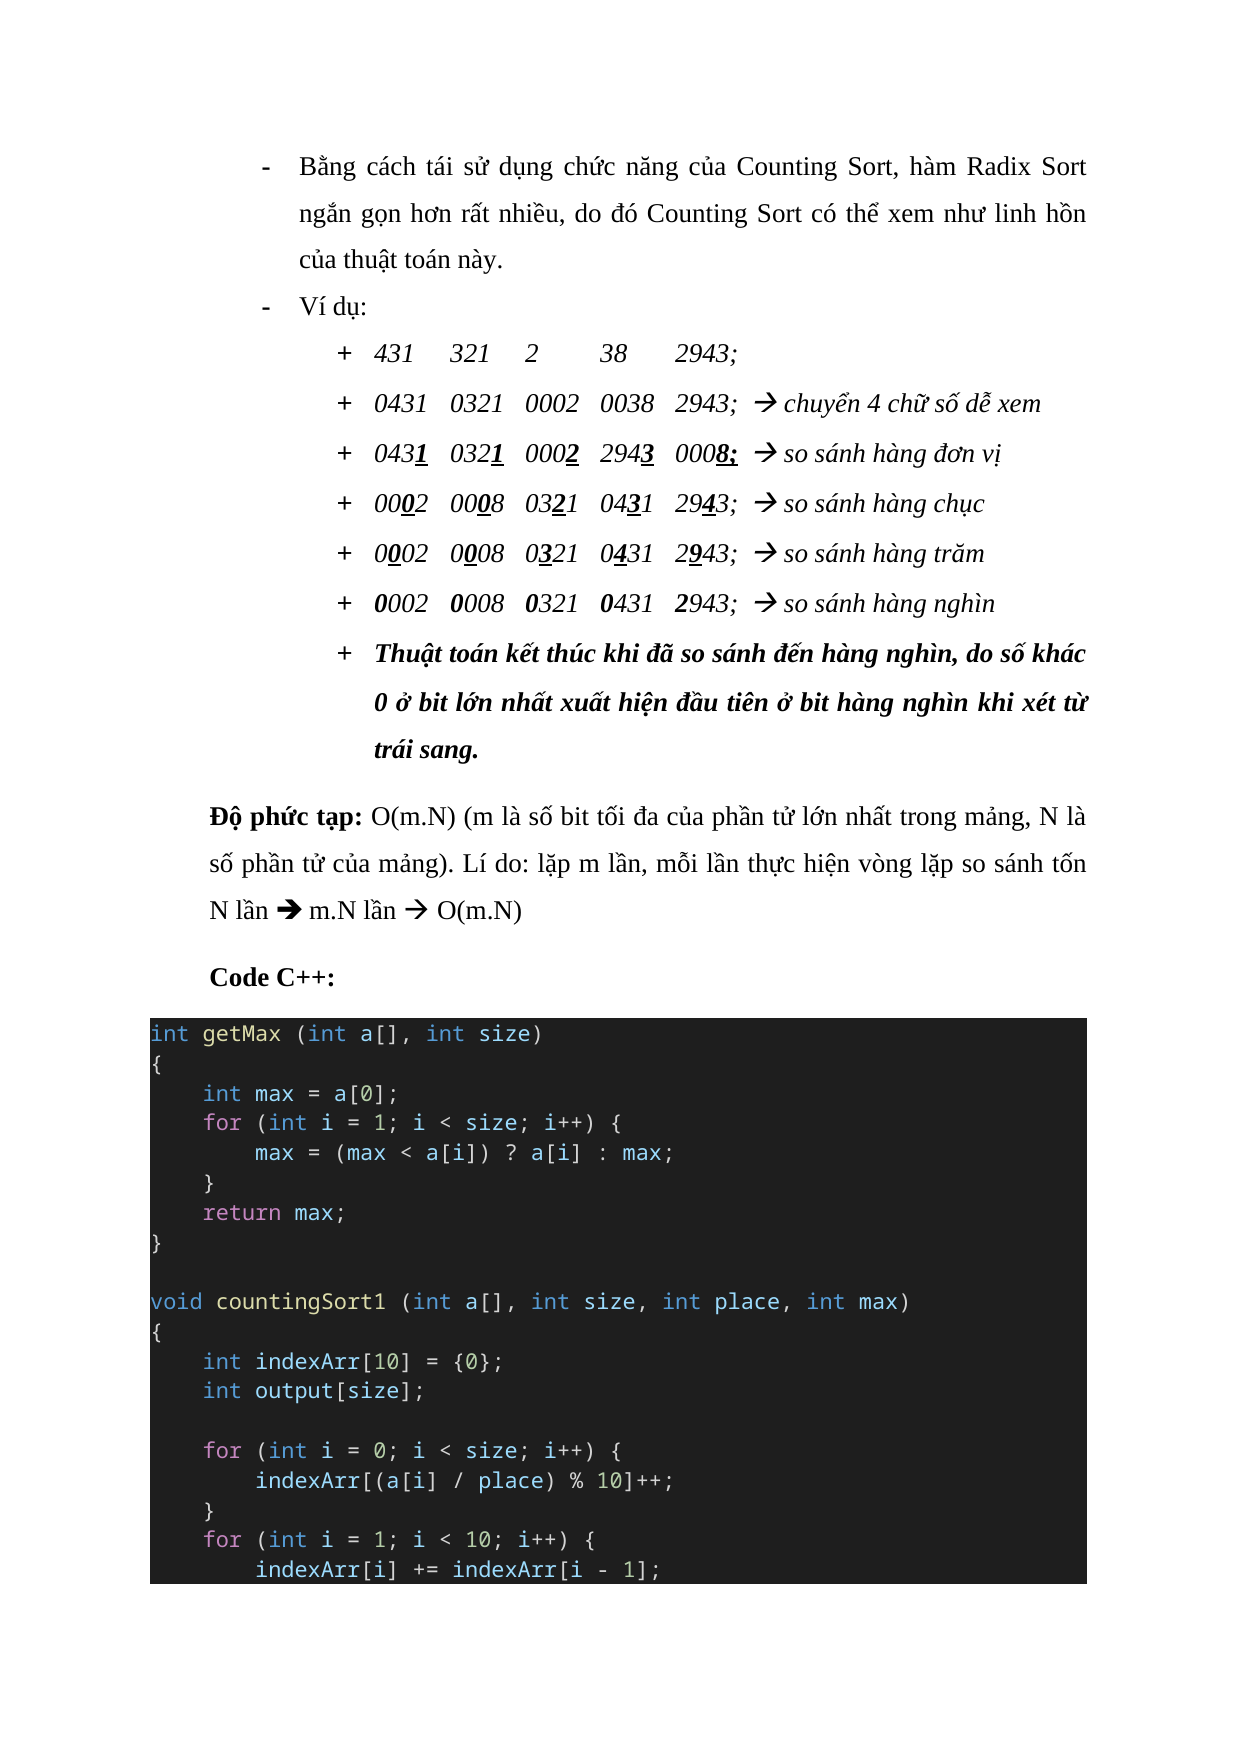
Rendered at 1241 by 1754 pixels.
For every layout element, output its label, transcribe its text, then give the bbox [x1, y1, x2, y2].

text void countingSort1 (int a[], int size, int place, int max) [150, 1286, 1087, 1316]
text int getMax (int a[], int size) [150, 1018, 1087, 1048]
text { [150, 1316, 1087, 1346]
list Ví dụ: [261, 290, 1087, 321]
text indexArr[i] += indexArr[i - 1]; [150, 1554, 1087, 1584]
text int indexArr[10] = {0}; [150, 1346, 1087, 1376]
text for (int i = 1; i < 10; i++) { [150, 1524, 1087, 1554]
list 0431 0321 0002 2943 0008; so sánh hàng đơn vị [336, 437, 1087, 470]
text int output[size]; [150, 1376, 1087, 1405]
list Bằng cách tái sử dụng chức năng của Counting Sort, hàm Radix Sort ngắn gọn hơn rất nhiều, do đó Counting Sort có thể xem như linh hồn của thuật toán này. [261, 150, 1087, 274]
text } [150, 1227, 1087, 1256]
text int max = a[0]; [150, 1078, 1087, 1107]
text Độ phức tạp: O(m.N) (m là số bit tối đa của phần tử lớn nhất trong mảng, N là số phần tử của mảng). Lí do: lặp m lần, mỗi lần thực hiện vòng lặp so sánh tốn N lần m.N lần O(m.N) [209, 800, 1087, 925]
text } [150, 1495, 1087, 1524]
list 0002 0008 0321 0431 2943; so sánh hàng nghìn [336, 587, 1087, 621]
list Thuật toán kết thúc khi đã so sánh đến hàng nghìn, do số khác 0 ở bit lớn nhất xuất hiện đầu tiên ở bit hàng nghìn khi xét từ trái sang. [336, 637, 1087, 764]
text { [150, 1048, 1087, 1078]
list 431 321 2 38 2943; [336, 337, 1087, 370]
list 0002 0008 0321 0431 2943; so sánh hàng trăm [336, 537, 1087, 571]
text } [150, 1167, 1087, 1197]
text Code C++: [150, 961, 1087, 993]
text max = (max < a[i]) ? a[i] : max; [150, 1137, 1087, 1167]
text for (int i = 0; i < size; i++) { [150, 1435, 1087, 1465]
text return max; [150, 1197, 1087, 1227]
text indexArr[(a[i] / place) % 10]++; [150, 1465, 1087, 1495]
list 0431 0321 0002 0038 2943; chuyển 4 chữ số dễ xem [336, 387, 1087, 420]
text for (int i = 1; i < size; i++) { [150, 1107, 1087, 1137]
list 0002 0008 0321 0431 2943; so sánh hàng chục [336, 487, 1087, 520]
